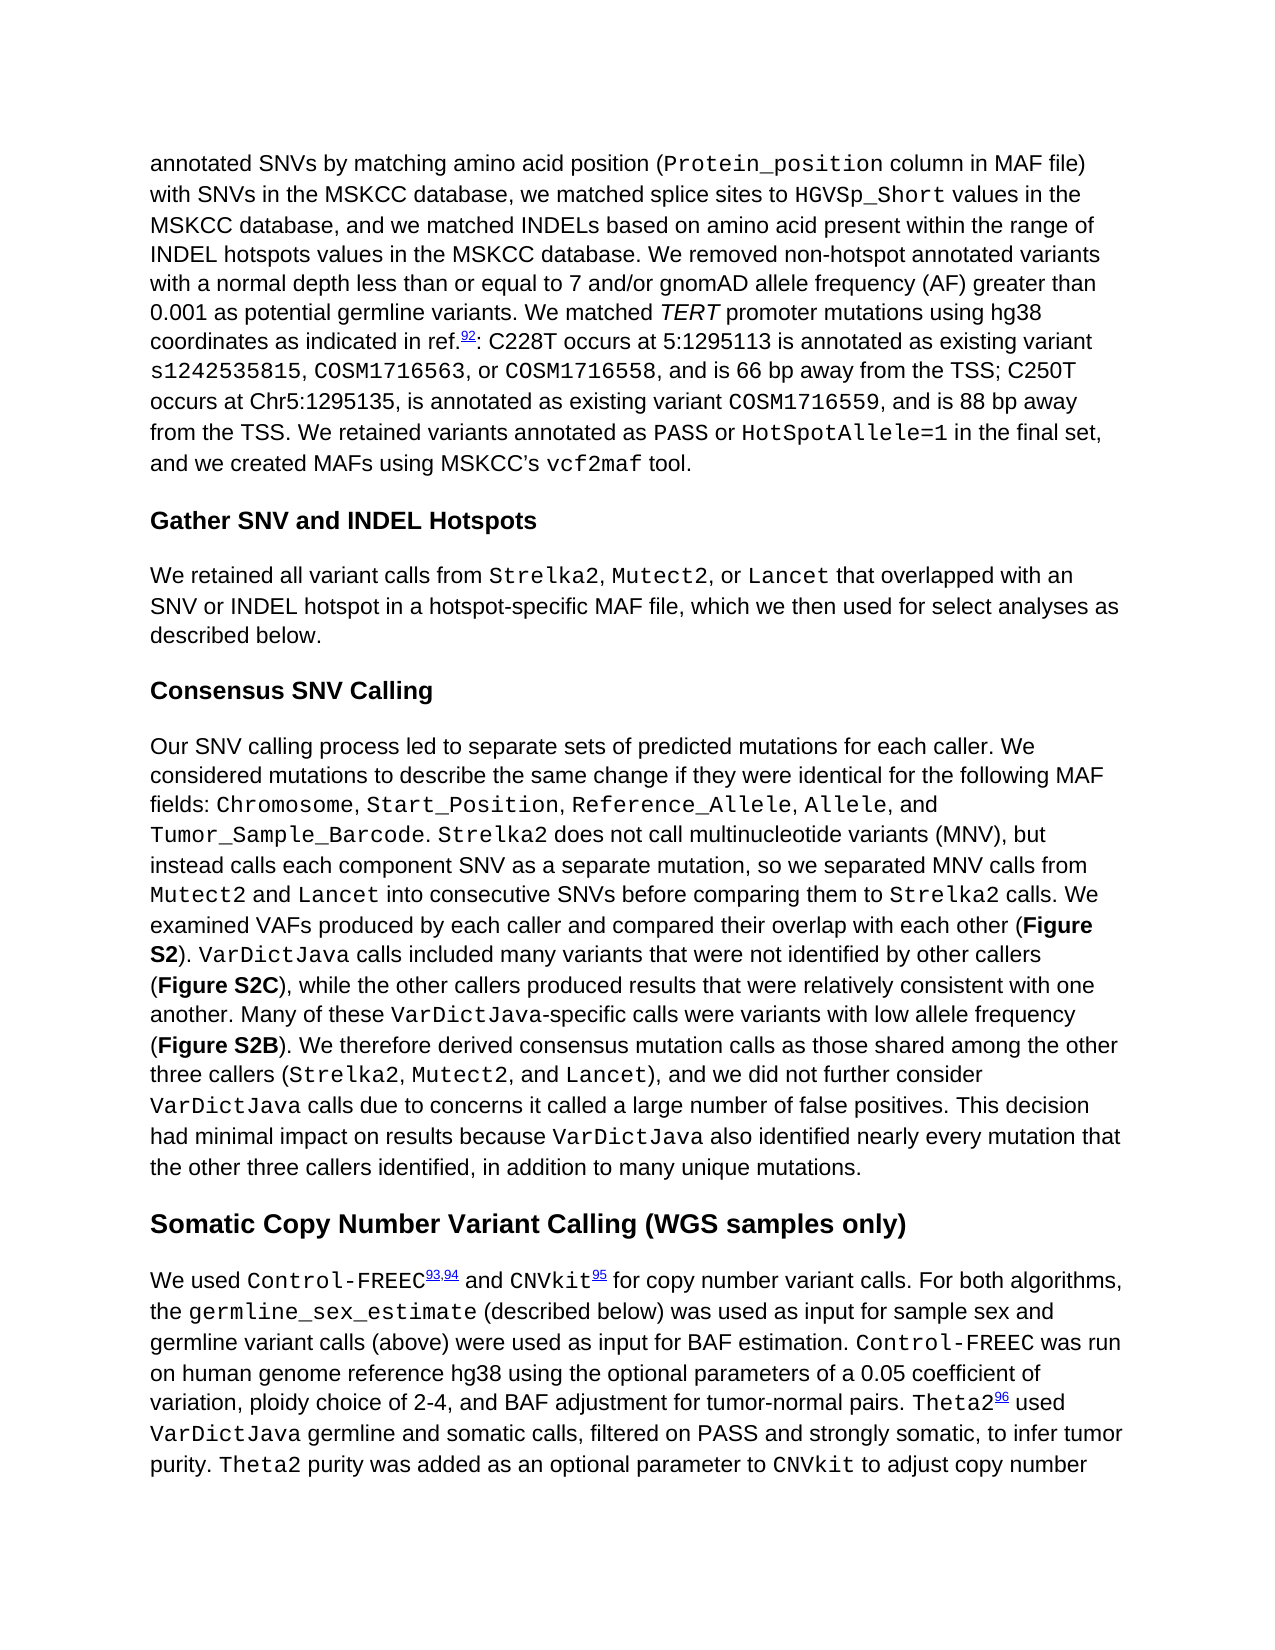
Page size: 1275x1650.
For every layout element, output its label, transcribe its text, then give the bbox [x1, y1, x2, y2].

text Our SNV calling process led to separate sets of predicted mutations for each caller. We considered mutations to describe the same change if they were identical for the following MAF fields: Chromosome, Start_Position, Reference_Allele, Allele, and Tumor_Sample_Barcode. Strelka2 does not call multinucleotide variants (MNV), but instead calls each component SNV as a separate mutation, so we separated MNV calls from Mutect2 and Lancet into consecutive SNVs before comparing them to Strelka2 calls. We examined VAFs produced by each caller and compared their overlap with each other (Figure S2). VarDictJava calls included many variants that were not identified by other callers (Figure S2C), while the other callers produced results that were relatively consistent with one another. Many of these VarDictJava-specific calls were variants with low allele frequency (Figure S2B). We therefore derived consensus mutation calls as those shared among the other three callers (Strelka2, Mutect2, and Lancet), and we did not further consider VarDictJava calls due to concerns it called a large number of false positives. This decision had minimal impact on results because VarDictJava also identified nearly every mutation that the other three callers identified, in addition to many unique mutations. [150, 733, 1125, 1180]
subtitle Consensus SNV Calling [150, 676, 1125, 705]
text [150, 1267, 1125, 1479]
text We retained all variant calls from Strelka2, Mutect2, or Lancet that overlapped with an SNV or INDEL hotspot in a hotspot-specific MAF file, which we then used for select analyses as described below. [150, 562, 1125, 648]
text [150, 150, 1125, 478]
subtitle Somatic Copy Number Variant Calling (WGS samples only) [150, 1208, 1125, 1239]
subtitle Gather SNV and INDEL Hotspots [150, 506, 1125, 534]
